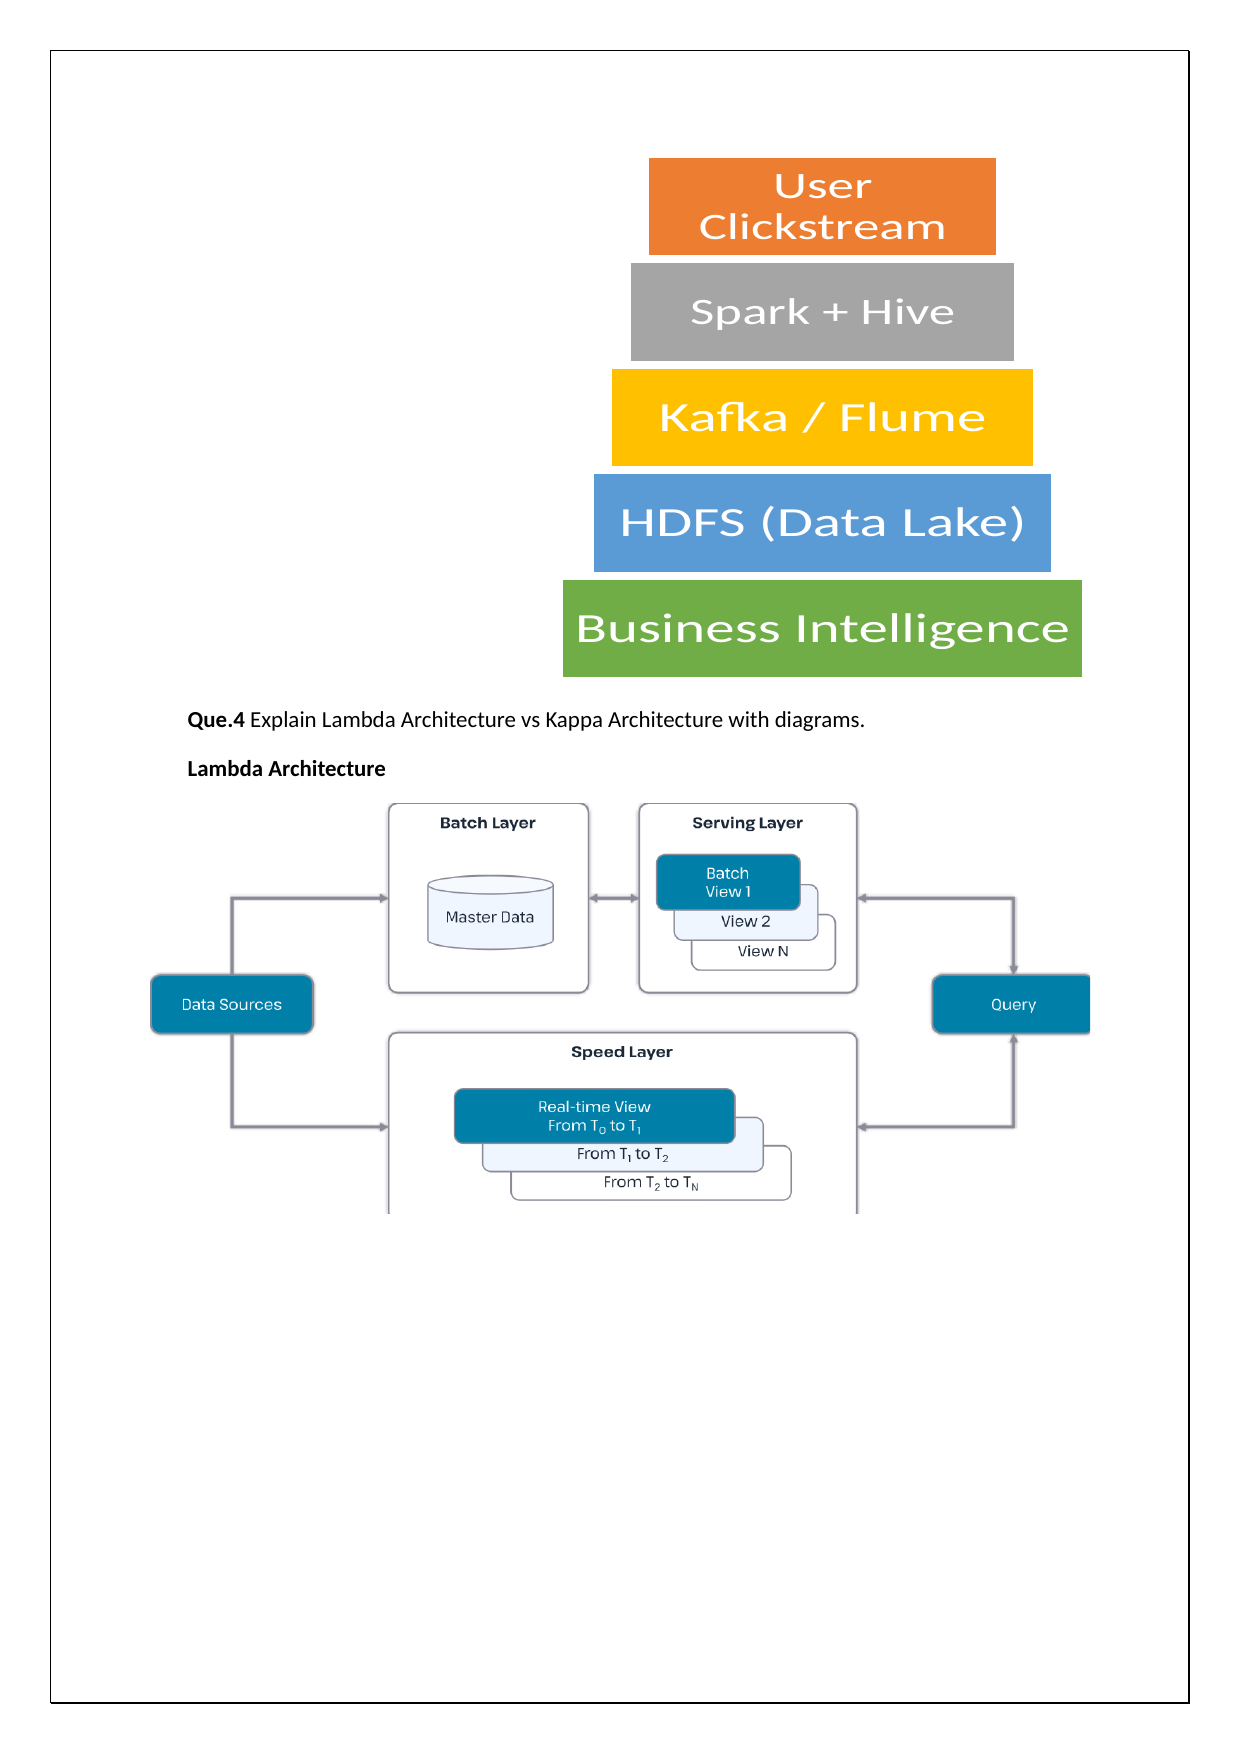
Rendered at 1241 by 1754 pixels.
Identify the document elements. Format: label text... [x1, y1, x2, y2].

picture [150, 803, 1091, 1214]
text Que.4 Explain Lambda Architecture vs Kappa Architecture with diagrams. [187, 706, 1089, 734]
text Lambda Architecture [187, 754, 1089, 782]
